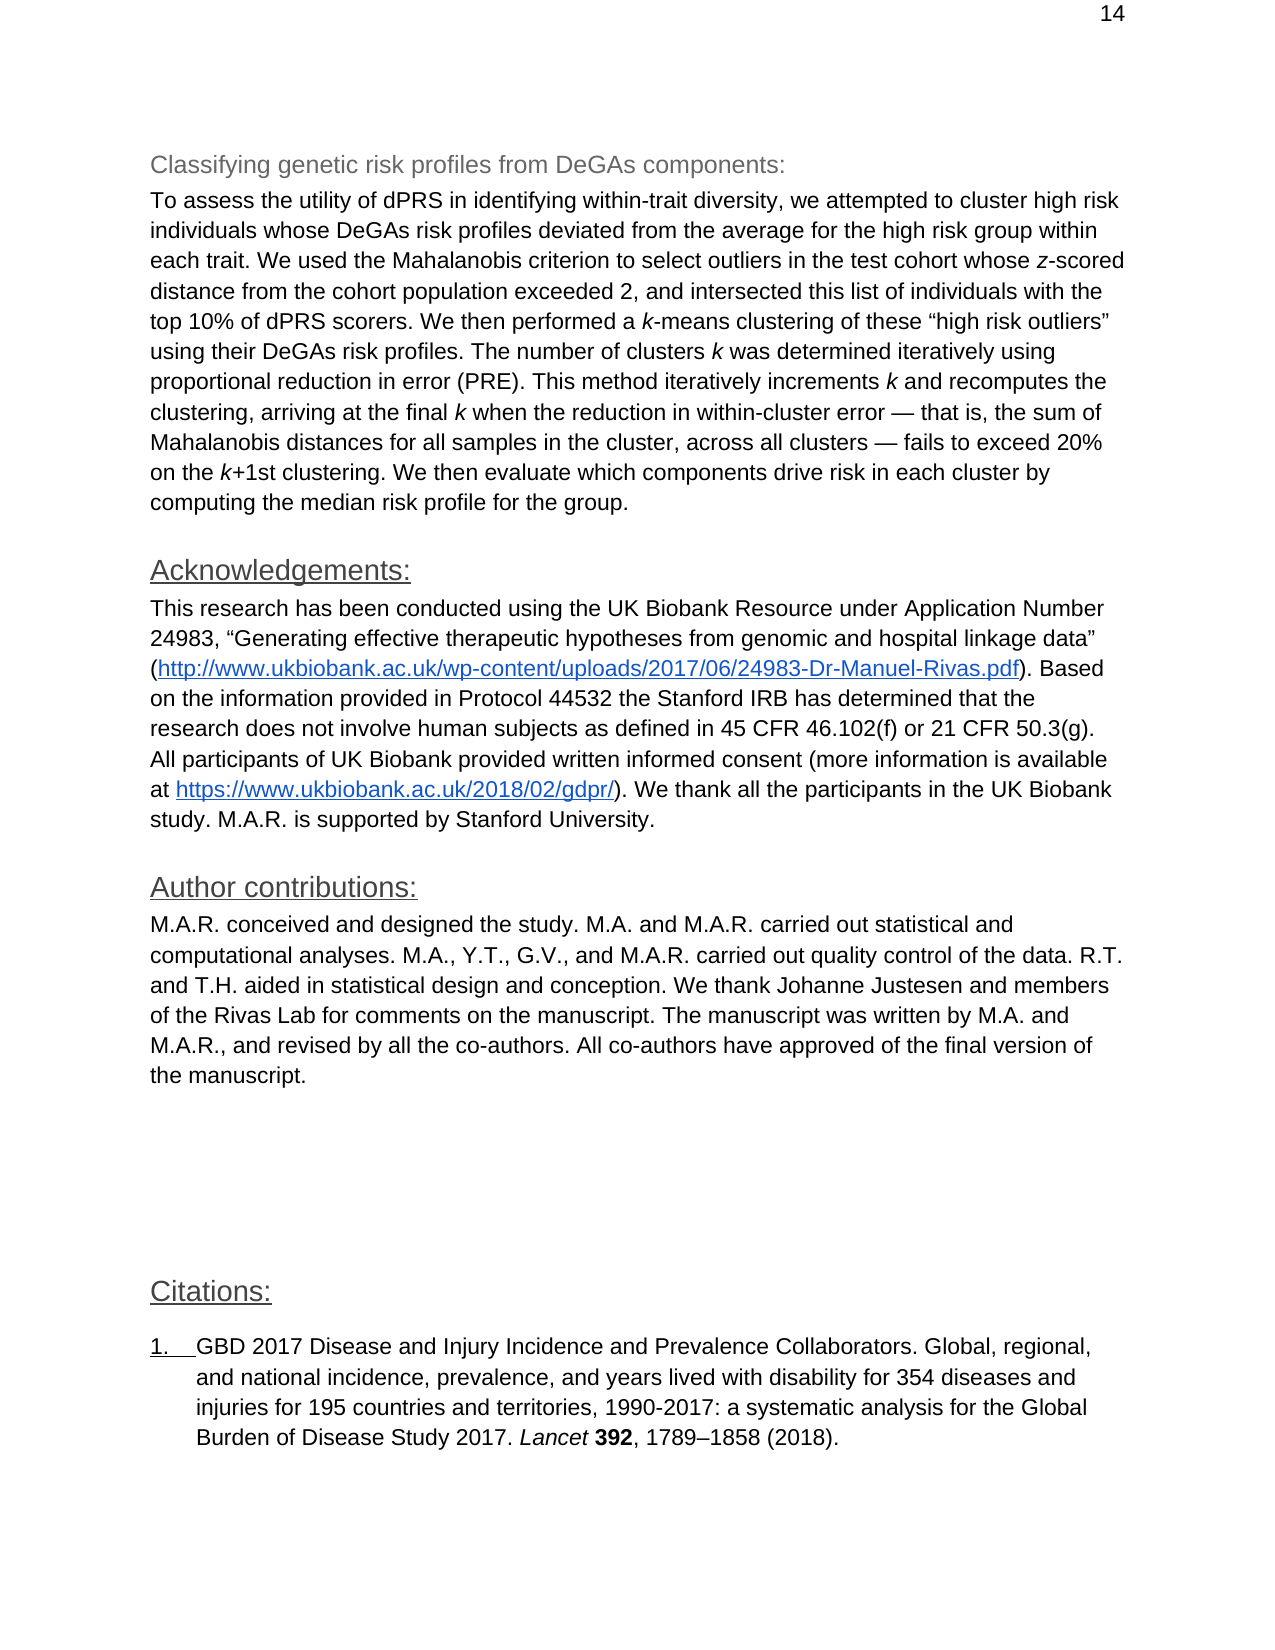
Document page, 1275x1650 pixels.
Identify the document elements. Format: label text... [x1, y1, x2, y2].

text To assess the utility of dPRS in identifying within-trait diversity, we attempted to cluster high risk individuals whose DeGAs risk profiles deviated from the average for the high risk group within each trait. We used the Mahalanobis criterion to select outliers in the test cohort whose z-scored distance from the cohort population exceeded 2, and intersected this list of individuals with the top 10% of dPRS scorers. We then performed a k-means clustering of these “high risk outliers” using their DeGAs risk profiles. The number of clusters k was determined iteratively using proportional reduction in error (PRE). This method iteratively increments k and recomputes the clustering, arriving at the final k when the reduction in within-cluster error — that is, the sum of Mahalanobis distances for all samples in the cluster, across all clusters — fails to exceed 20% on the k+1st clustering. We then evaluate which components drive risk in each cluster by computing the median risk profile for the group. [150, 187, 1125, 516]
subtitle Acknowledgements: [150, 553, 1125, 586]
subtitle Author contributions: [150, 869, 1125, 903]
text M.A.R. conceived and designed the study. M.A. and M.A.R. carried out statistical and computational analyses. M.A., Y.T., G.V., and M.A.R. carried out quality control of the data. R.T. and T.H. aided in statistical design and conception. We thank Johanne Justesen and members of the Rivas Lab for comments on the manuscript. The manuscript was written by M.A. and M.A.R., and revised by all the co-authors. All co-authors have approved of the final version of the manuscript. [150, 911, 1125, 1089]
text This research has been conducted using the UK Biobank Resource under Application Number 24983, “Generating effective therapeutic hypotheses from genomic and hospital linkage data” (http://www.ukbiobank.ac.uk/wp-content/uploads/2017/06/24983-Dr-Manuel-Rivas.pdf). Based on the information provided in Protocol 44532 the Stanford IRB has determined that the research does not involve human subjects as defined in 45 CFR 46.102(f) or 21 CFR 50.3(g). All participants of UK Biobank provided written informed consent (more information is available at https://www.ukbiobank.ac.uk/2018/02/gdpr/). We thank all the participants in the UK Biobank study. M.A.R. is supported by Stanford University. [150, 594, 1125, 832]
text 1. GBD 2017 Disease and Injury Incidence and Prevalence Collaborators. Global, regional, and national incidence, prevalence, and years lived with disability for 354 diseases and injuries for 195 countries and territories, 1990-2017: a systematic analysis for the Global Burden of Disease Study 2017. Lancet 392, 1789–1858 (2018). [150, 1333, 1125, 1450]
subtitle Citations: [150, 1274, 1125, 1307]
subtitle Classifying genetic risk profiles from DeGAs components: [150, 150, 1125, 179]
